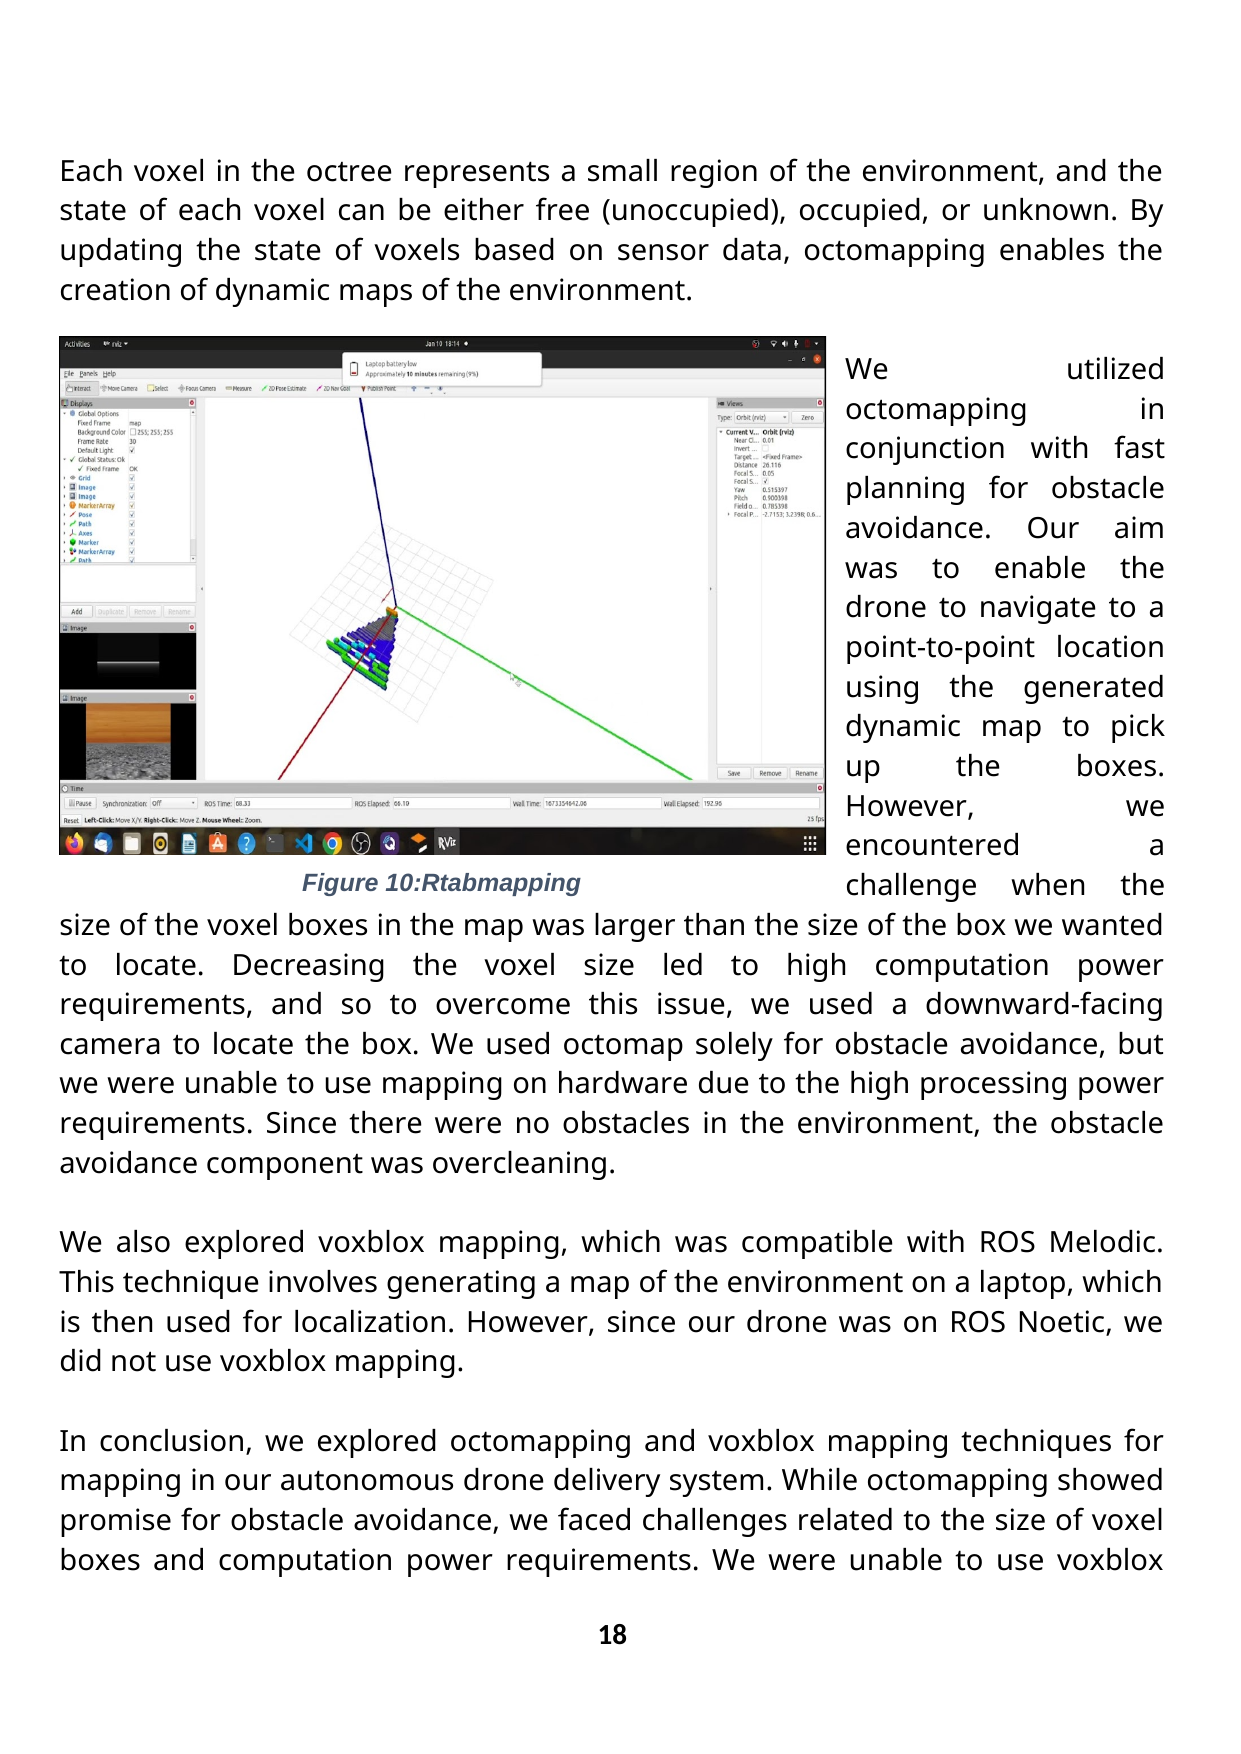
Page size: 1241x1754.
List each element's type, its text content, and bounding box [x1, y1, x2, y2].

text We also explored voxblox mapping, which was compatible with ROS Melodic. This technique involves generating a map of the environment on a laptop, which is then used for localization. However, since our drone was on ROS Noetic, we did not use voxblox mapping. [59, 1222, 1165, 1380]
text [59, 1420, 1165, 1579]
picture [59, 336, 827, 855]
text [59, 150, 1165, 309]
